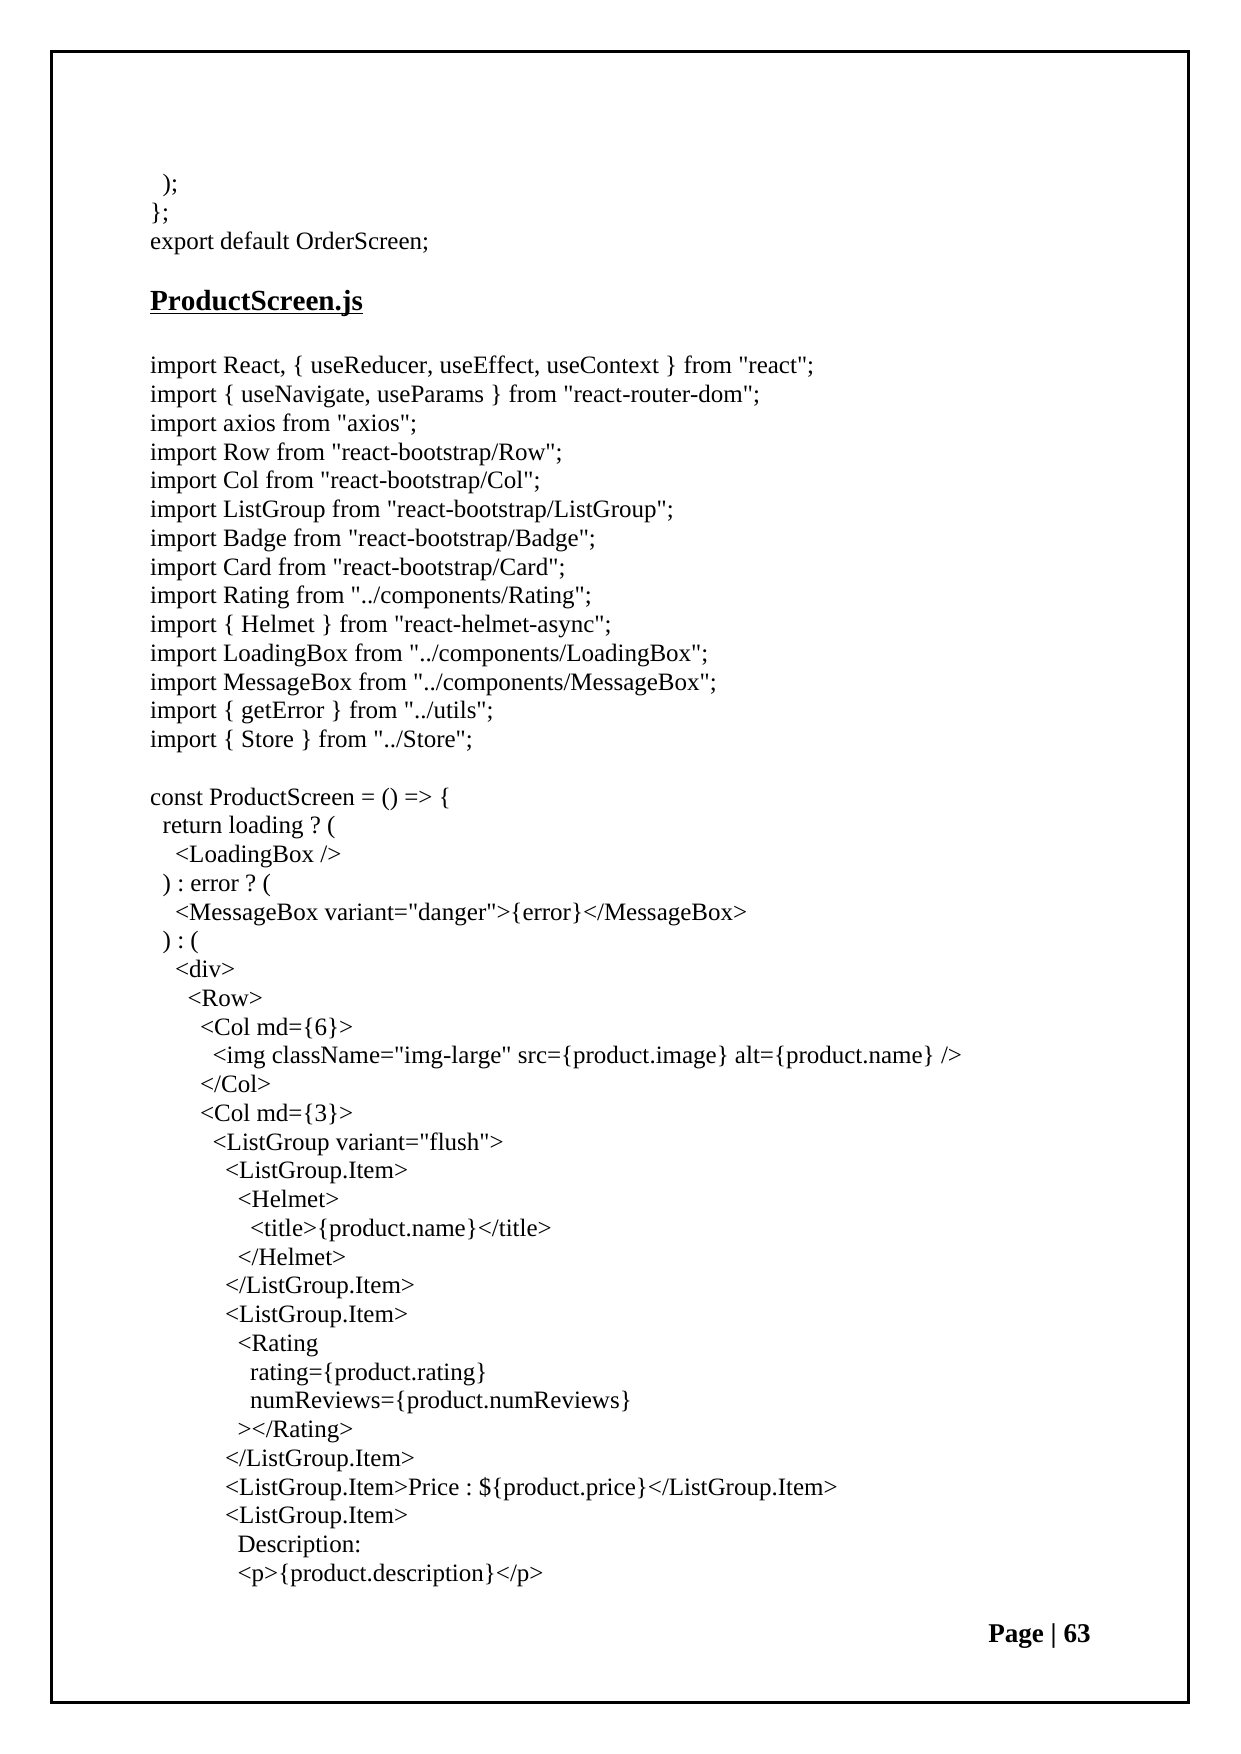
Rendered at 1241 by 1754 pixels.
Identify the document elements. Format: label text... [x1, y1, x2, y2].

text import { getError } from "../utils"; [150, 696, 1090, 724]
text return loading ? ( [150, 811, 1090, 839]
text <div> [150, 954, 1090, 983]
text import axios from "axios"; [150, 408, 1090, 437]
text import { useNavigate, useParams } from "react-router-dom"; [150, 379, 1090, 408]
text ProductScreen.js [150, 283, 1090, 317]
text <MessageBox variant="danger">{error}</MessageBox> [150, 897, 1090, 926]
text import React, { useReducer, useEffect, useContext } from "react"; [150, 351, 1090, 379]
text ></Rating> [150, 1414, 1090, 1443]
text import Row from "react-bootstrap/Row"; [150, 437, 1090, 466]
text import { Helmet } from "react-helmet-async"; [150, 609, 1090, 638]
text import LoadingBox from "../components/LoadingBox"; [150, 638, 1090, 667]
text ); [150, 168, 1090, 197]
text </ListGroup.Item> [150, 1271, 1090, 1299]
text import MessageBox from "../components/MessageBox"; [150, 667, 1090, 696]
text rating={product.rating} [150, 1357, 1090, 1386]
text <Col md={6}> [150, 1012, 1090, 1041]
text import ListGroup from "react-bootstrap/ListGroup"; [150, 494, 1090, 523]
text import { Store } from "../Store"; [150, 724, 1090, 753]
text <Col md={3}> [150, 1098, 1090, 1127]
text <ListGroup.Item>Price : ${product.price}</ListGroup.Item> [150, 1472, 1090, 1501]
text import Col from "react-bootstrap/Col"; [150, 466, 1090, 494]
text <title>{product.name}</title> [150, 1213, 1090, 1242]
text const ProductScreen = () => { [150, 782, 1090, 811]
text }; [150, 197, 1090, 226]
text import Badge from "react-bootstrap/Badge"; [150, 523, 1090, 552]
text export default OrderScreen; [150, 226, 1090, 255]
text <Helmet> [150, 1184, 1090, 1213]
text </Col> [150, 1069, 1090, 1098]
text <ListGroup.Item> [150, 1156, 1090, 1184]
text <ListGroup variant="flush"> [150, 1127, 1090, 1156]
text </ListGroup.Item> [150, 1443, 1090, 1472]
text <Row> [150, 983, 1090, 1012]
text <p>{product.description}</p> [150, 1558, 1090, 1587]
text ) : error ? ( [150, 868, 1090, 897]
text ) : ( [150, 926, 1090, 954]
text import Card from "react-bootstrap/Card"; [150, 552, 1090, 581]
text </Helmet> [150, 1242, 1090, 1271]
text <LoadingBox /> [150, 839, 1090, 868]
text <ListGroup.Item> [150, 1299, 1090, 1328]
text <img className="img-large" src={product.image} alt={product.name} /> [150, 1041, 1090, 1069]
text Description: [150, 1529, 1090, 1558]
text <ListGroup.Item> [150, 1501, 1090, 1529]
text <Rating [150, 1328, 1090, 1357]
text import Rating from "../components/Rating"; [150, 581, 1090, 609]
text numReviews={product.numReviews} [150, 1386, 1090, 1414]
